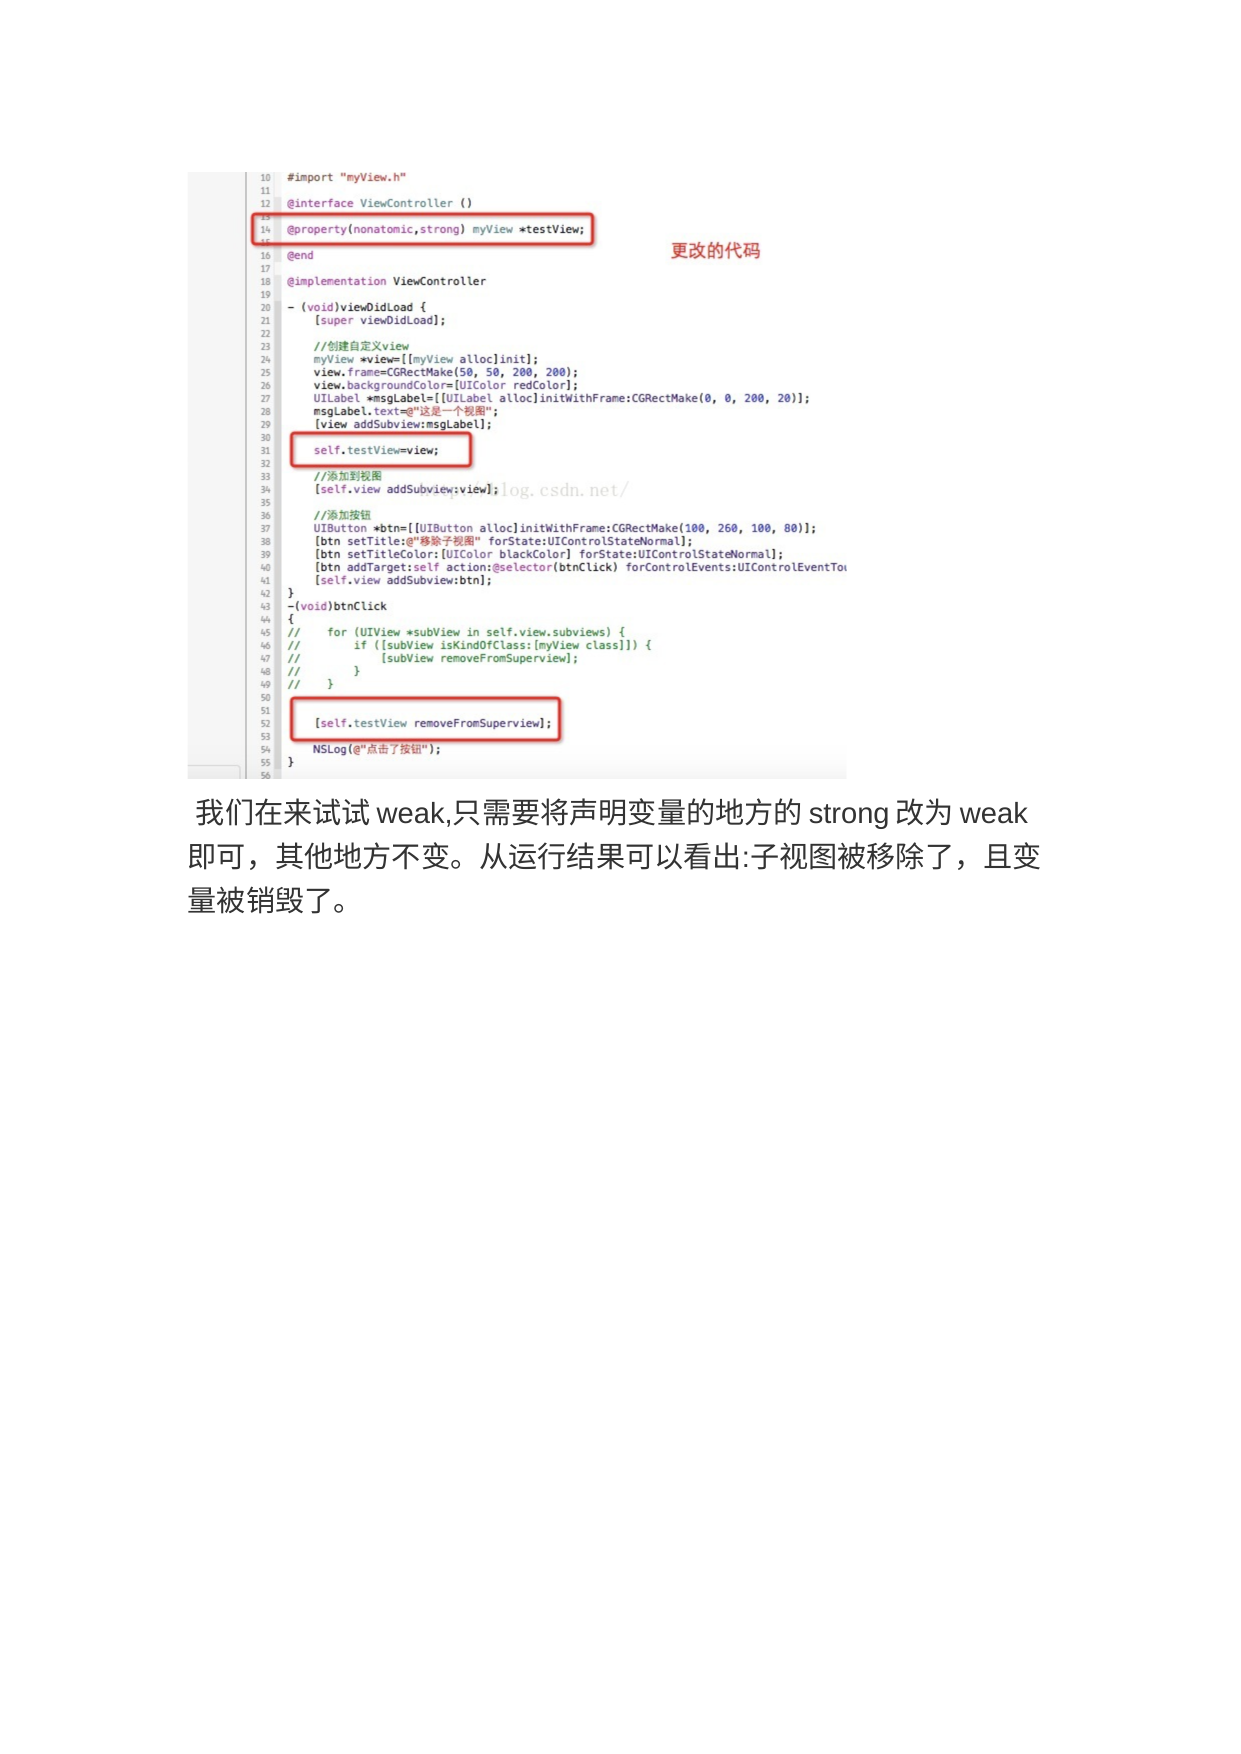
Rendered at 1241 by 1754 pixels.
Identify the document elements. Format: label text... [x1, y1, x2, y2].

picture [187, 172, 872, 779]
text 我们在来试试weak,只需要将声明变量的地方的strong改为weak即可，其他地方不变。从运行结果可以看出:子视图被移除了，且变量被销毁了。 [187, 789, 1053, 921]
